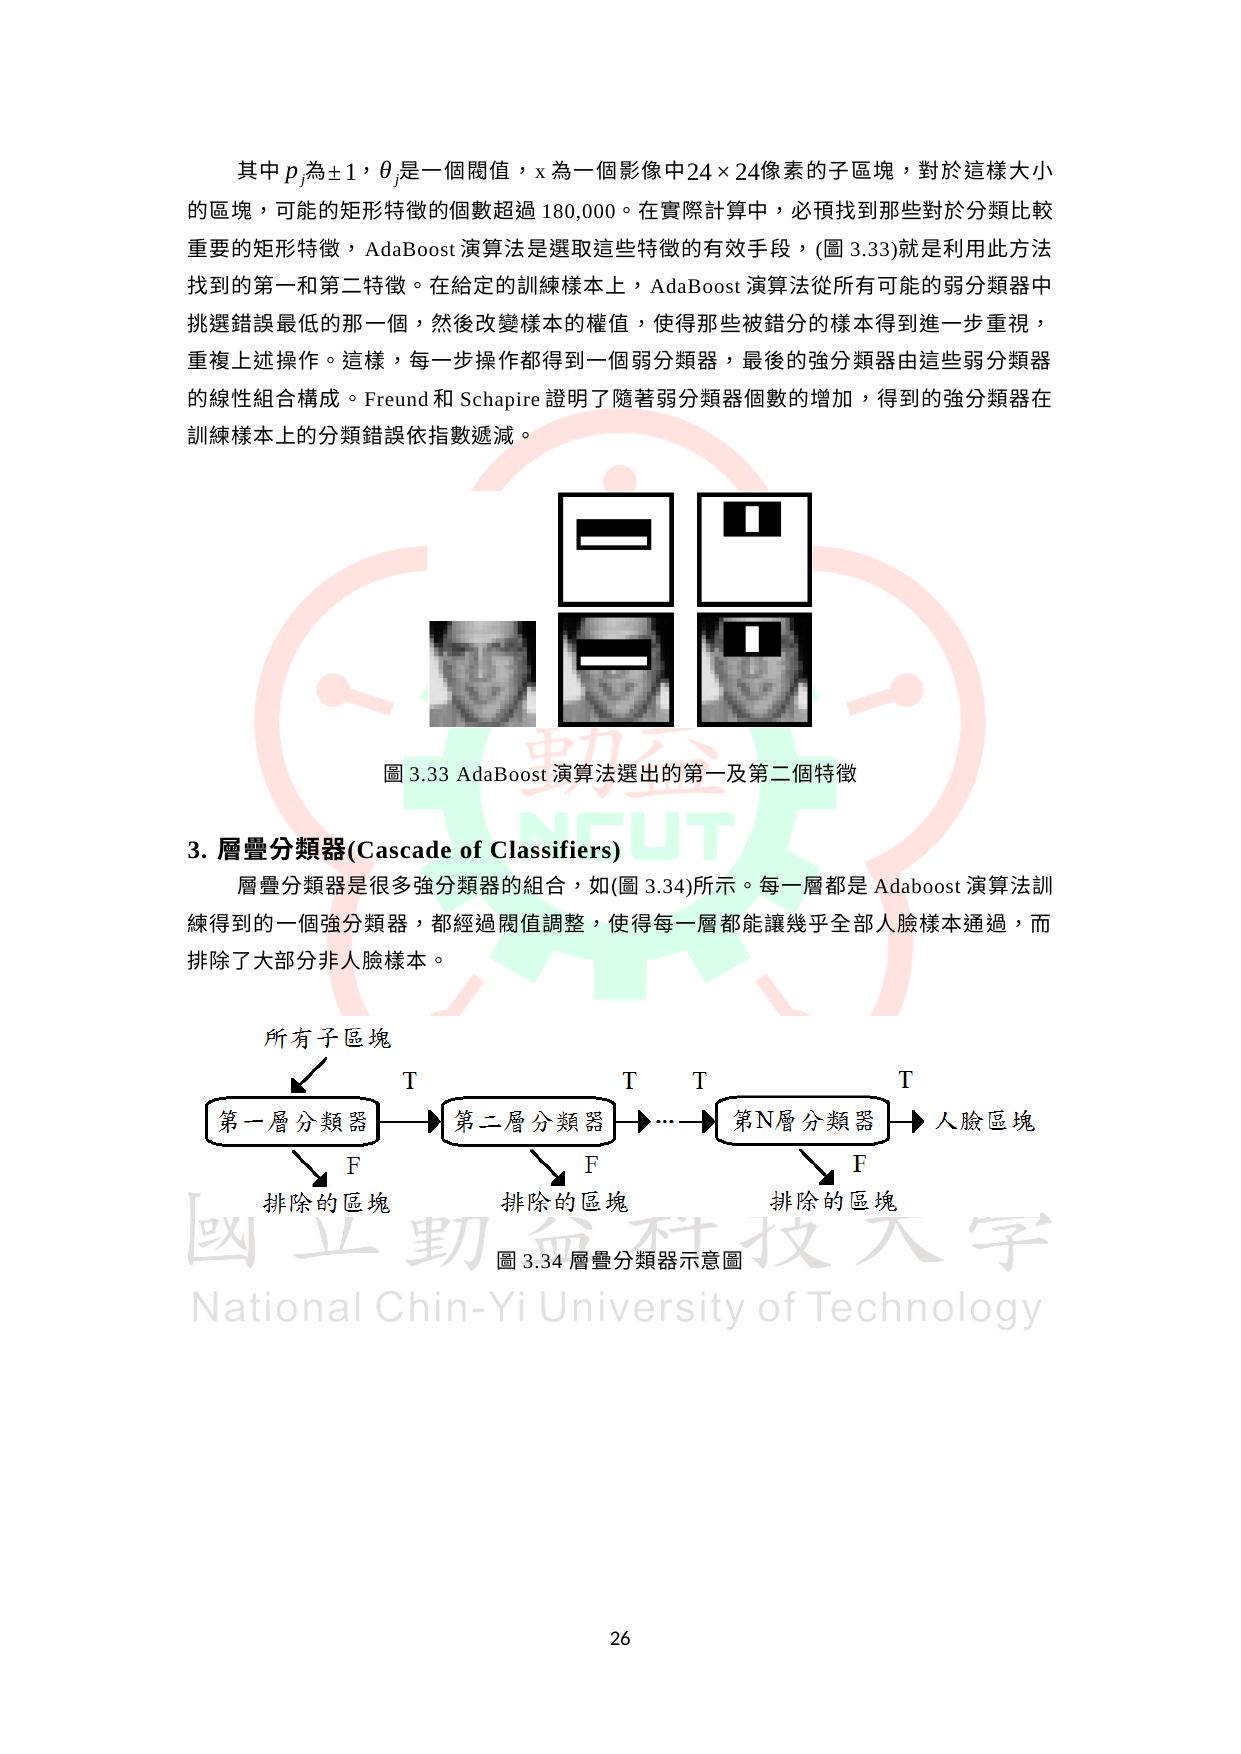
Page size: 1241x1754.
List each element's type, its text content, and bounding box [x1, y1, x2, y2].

text 層疊分類器是很多強分類器的組合，如(圖3.34)所示。每一層都是Adaboost演算法訓練得到的一個強分類器，都經過閥值調整，使得每一層都能讓幾乎全部人臉樣本通過，而排除了大部分非人臉樣本。 [187, 866, 1053, 978]
text 圖3.33 AdaBoost演算法選出的第一及第二個特徵 [187, 753, 1053, 791]
picture [200, 1016, 1040, 1217]
list 層疊分類器(Cascade of Classifiers) [187, 828, 1053, 866]
text 圖3.34 層疊分類器示意圖 [187, 1241, 1053, 1278]
text 其中為，是一個閥值，x為一個影像中像素的子區塊，對於這樣大小的區塊，可能的矩形特徵的個數超過180,000。在實際計算中，必頇找到那些對於分類比較重要的矩形特徵，AdaBoost演算法是選取這些特徵的有效手段，(圖3.33)就是利用此方法找到的第一和第二特徵。在給定的訓練樣本上，AdaBoost演算法從所有可能的弱分類器中挑選錯誤最低的那一個，然後改變樣本的權值，使得那些被錯分的樣本得到進一步重視，重複上述操作。這樣，每一步操作都得到一個弱分類器，最後的強分類器由這些弱分類器的線性組合構成。Freund和Schapire證明了隨著弱分類器個數的增加，得到的強分類器在訓練樣本上的分類錯誤依指數遞減。 [187, 153, 1053, 453]
